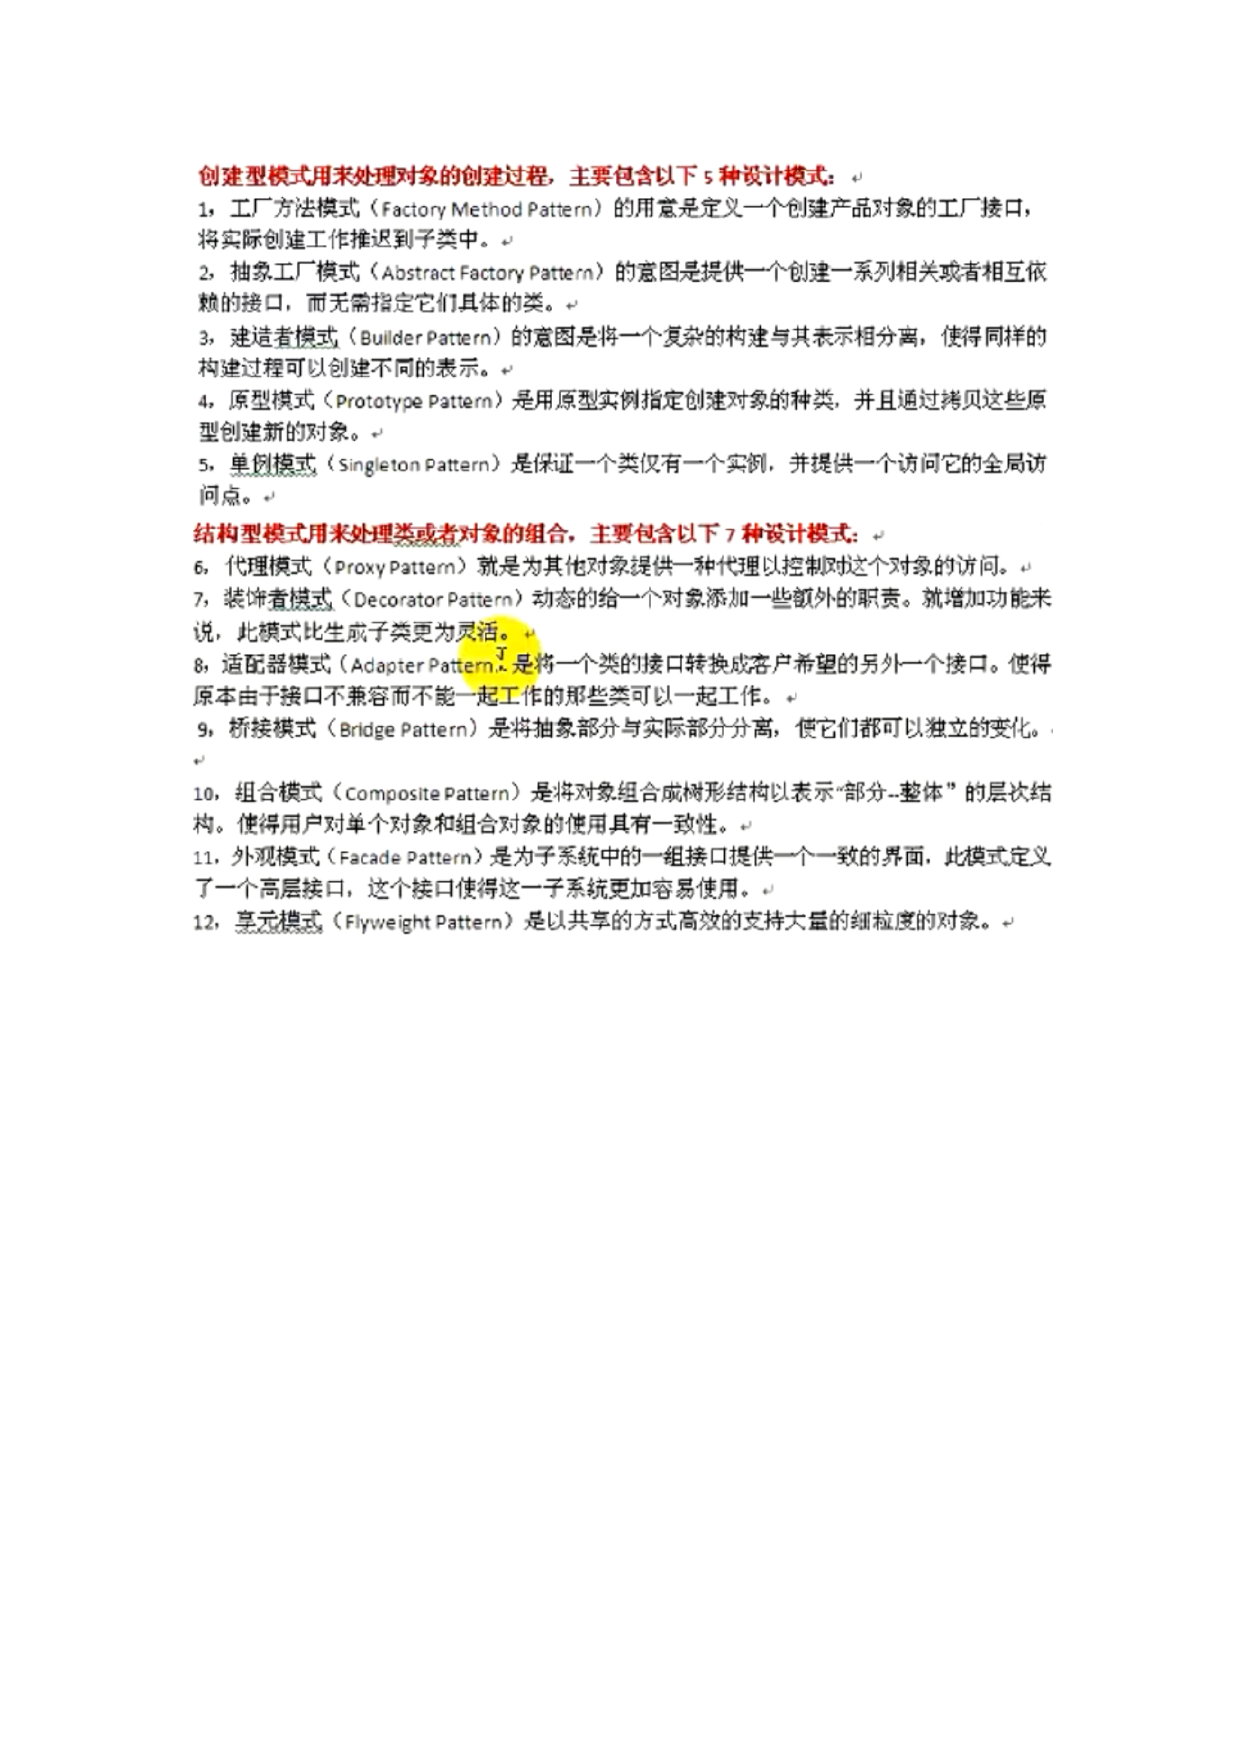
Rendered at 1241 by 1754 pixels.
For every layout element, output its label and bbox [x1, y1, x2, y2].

picture [187, 162, 1053, 507]
picture [187, 519, 1053, 935]
